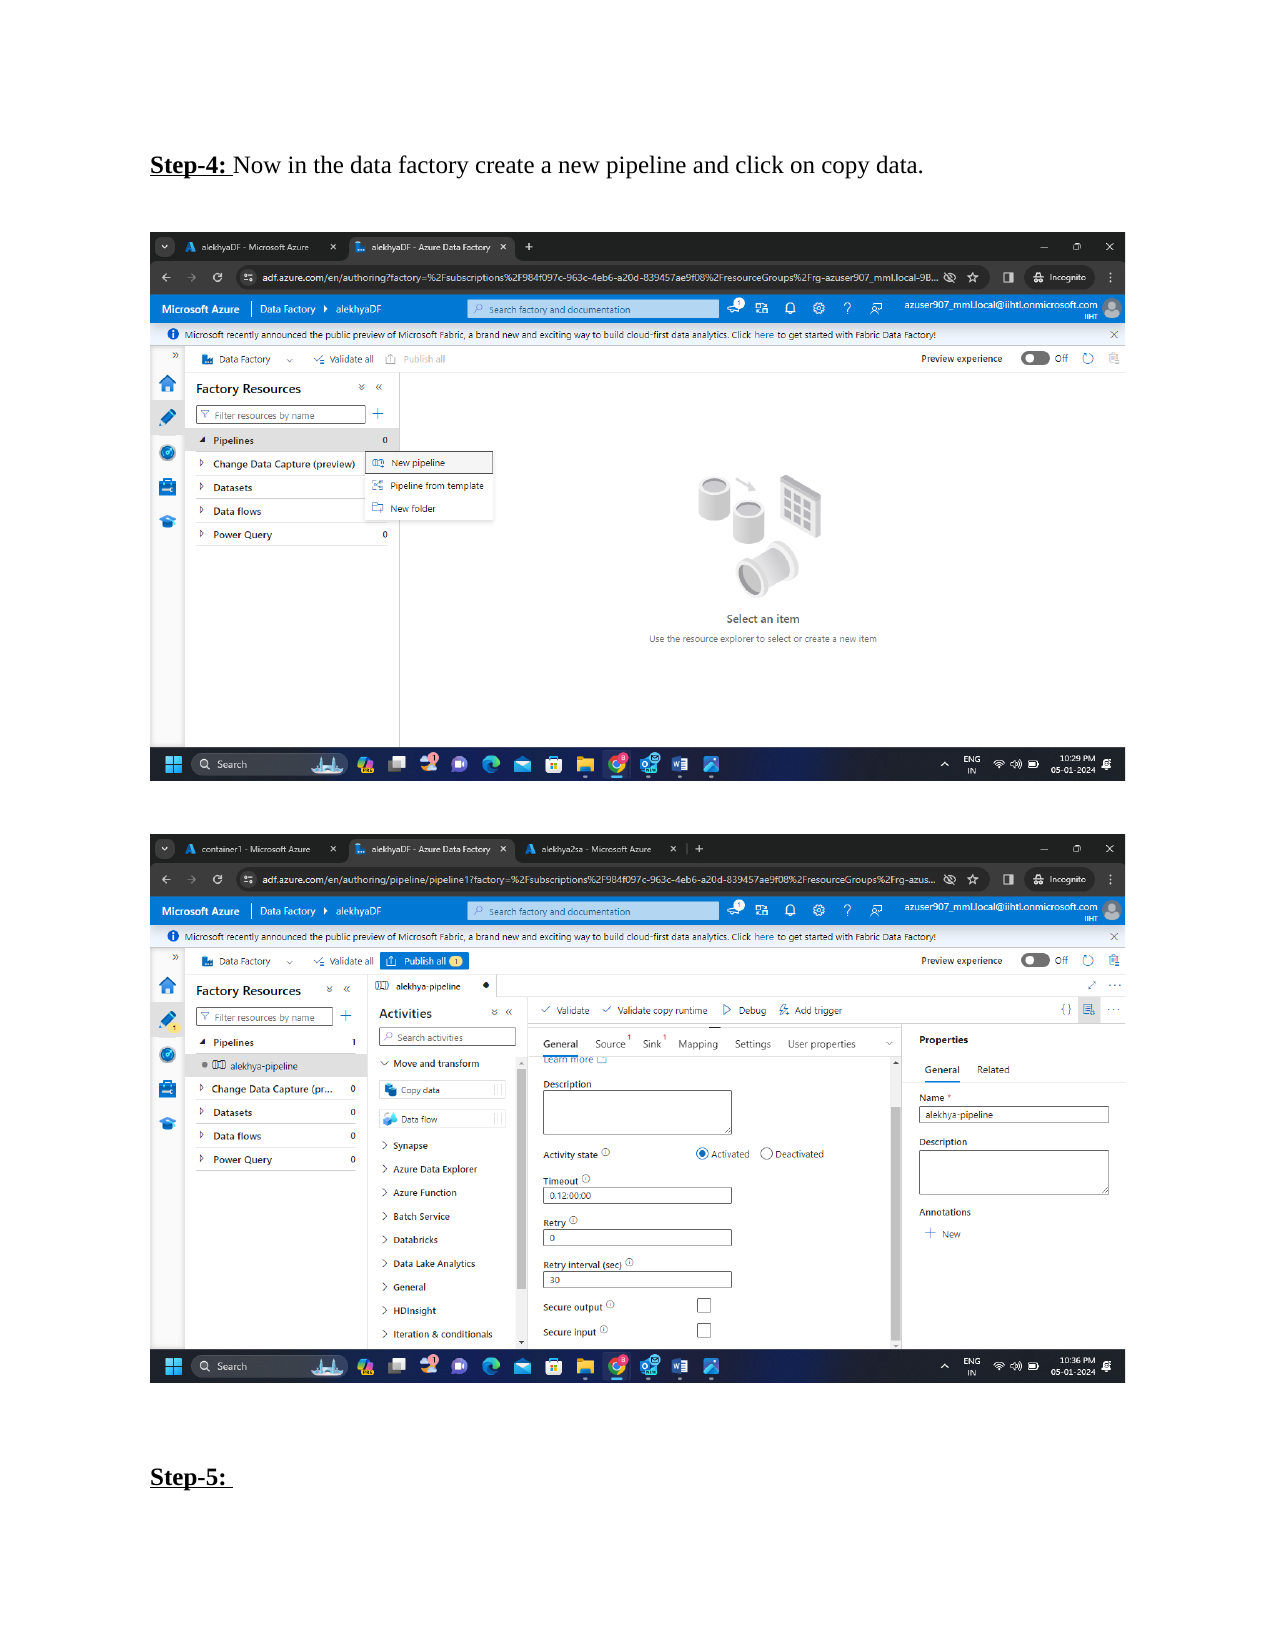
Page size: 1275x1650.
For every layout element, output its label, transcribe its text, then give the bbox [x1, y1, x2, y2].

picture [150, 232, 1125, 781]
text Step-4: Now in the data factory create a new pipeline and click on copy data. [150, 150, 1125, 179]
picture [150, 834, 1125, 1383]
text Step-5: [150, 1462, 1125, 1491]
